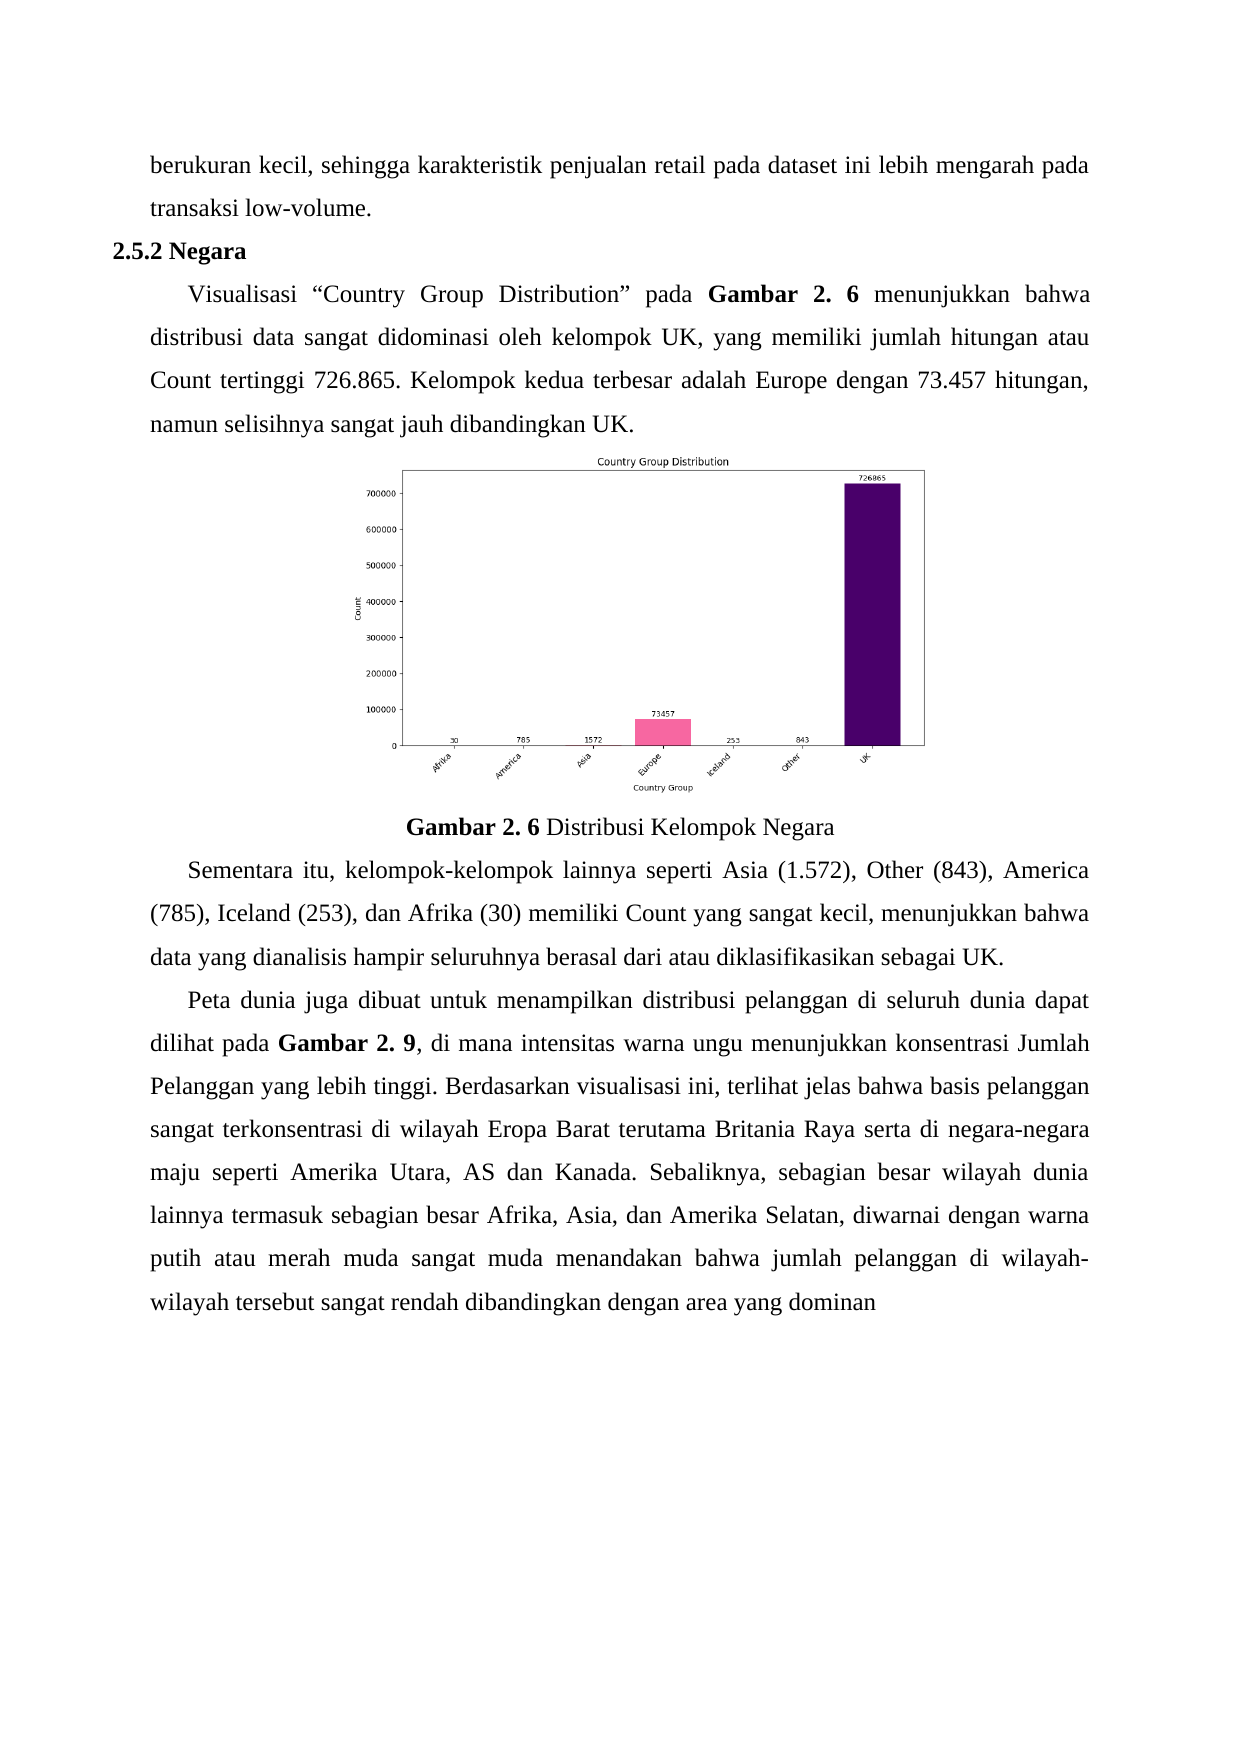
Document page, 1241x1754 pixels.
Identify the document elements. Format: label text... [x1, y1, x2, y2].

text Visualisasi “Country Group Distribution” pada Gambar 2. 6 menunjukkan bahwa distribusi data sangat didominasi oleh kelompok UK, yang memiliki jumlah hitungan atau Count tertinggi 726.865. Kelompok kedua terbesar adalah Europe dengan 73.457 hitungan, namun selisihnya sangat jauh dibandingkan UK. [150, 279, 1090, 437]
text Sementara itu, kelompok-kelompok lainnya seperti Asia (1.572), Other (843), America (785), Iceland (253), dan Afrika (30) memiliki Count yang sangat kecil, menunjukkan bahwa data yang dianalisis hampir seluruhnya berasal dari atau diklasifikasikan sebagai UK. [150, 855, 1090, 970]
subtitle 2.5.2 Negara [112, 236, 1090, 265]
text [150, 150, 1090, 222]
text Gambar 2. 6 Distribusi Kelompok Negara [150, 812, 1090, 841]
picture [348, 451, 929, 798]
text Peta dunia juga dibuat untuk menampilkan distribusi pelanggan di seluruh dunia dapat dilihat pada Gambar 2. 9, di mana intensitas warna ungu menunjukkan konsentrasi Jumlah Pelanggan yang lebih tinggi. Berdasarkan visualisasi ini, terlihat jelas bahwa basis pelanggan sangat terkonsentrasi di wilayah Eropa Barat terutama Britania Raya serta di negara-negara maju seperti Amerika Utara, AS dan Kanada. Sebaliknya, sebagian besar wilayah dunia lainnya termasuk sebagian besar Afrika, Asia, dan Amerika Selatan, diwarnai dengan warna putih atau merah muda sangat muda menandakan bahwa jumlah pelanggan di wilayah-wilayah tersebut sangat rendah dibandingkan dengan area yang dominan [150, 985, 1090, 1315]
